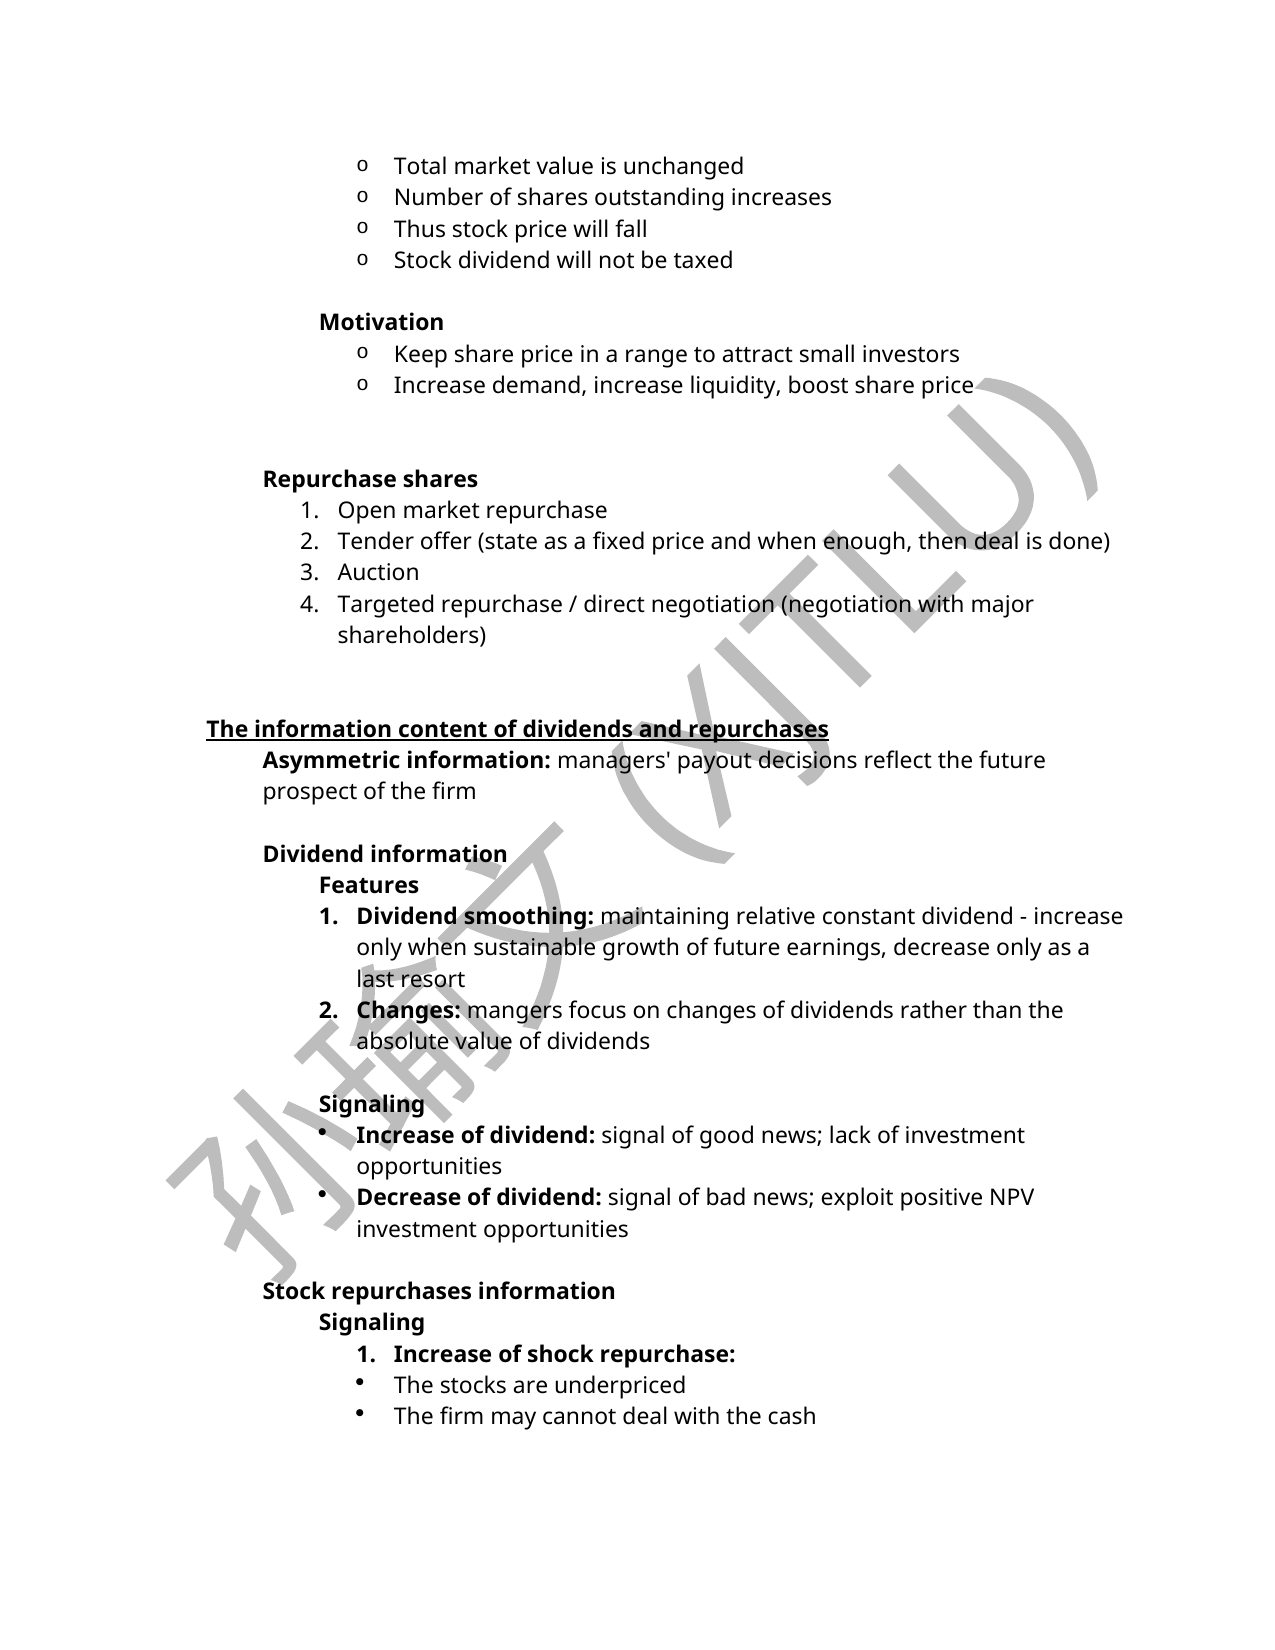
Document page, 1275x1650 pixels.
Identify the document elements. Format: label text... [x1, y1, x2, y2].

text Features [319, 869, 1125, 900]
list Dividend smoothing: maintaining relative constant dividend - increase only when sustainable growth of future earnings, decrease only as a last resort [319, 900, 1125, 994]
list Thus stock price will fall [356, 212, 1125, 244]
list The stocks are underpriced [356, 1369, 1125, 1400]
list Number of shares outstanding increases [356, 181, 1125, 212]
list Increase demand, increase liquidity, boost share price [356, 369, 1125, 400]
list Increase of shock repurchase: [356, 1337, 1125, 1369]
list Changes: mangers focus on changes of dividends rather than the absolute value of dividends [319, 994, 1125, 1056]
list Open market repurchase [300, 494, 1125, 525]
text Signaling [319, 1306, 1125, 1337]
list Tender offer (state as a fixed price and when enough, then deal is done) [300, 525, 1125, 556]
text Motivation [319, 306, 1125, 337]
list Targeted repurchase / direct negotiation (negotiation with major shareholders) [300, 587, 1125, 650]
list Decrease of dividend: signal of bad news; exploit positive NPV investment opportunities [319, 1181, 1125, 1244]
text Asymmetric information: managers' payout decisions reflect the future prospect of the firm [262, 744, 1125, 806]
list Increase of dividend: signal of good news; lack of investment opportunities [319, 1119, 1125, 1181]
text Dividend information [262, 837, 1125, 869]
text Stock repurchases information [262, 1275, 1125, 1306]
list Stock dividend will not be taxed [356, 244, 1125, 275]
list Keep share price in a range to attract small investors [356, 337, 1125, 369]
text Signaling [319, 1087, 1125, 1119]
text The information content of dividends and repurchases [206, 712, 1125, 744]
list Auction [300, 556, 1125, 587]
list The firm may cannot deal with the cash [356, 1400, 1125, 1431]
text Repurchase shares [262, 462, 1125, 494]
list Total market value is unchanged [356, 150, 1125, 181]
